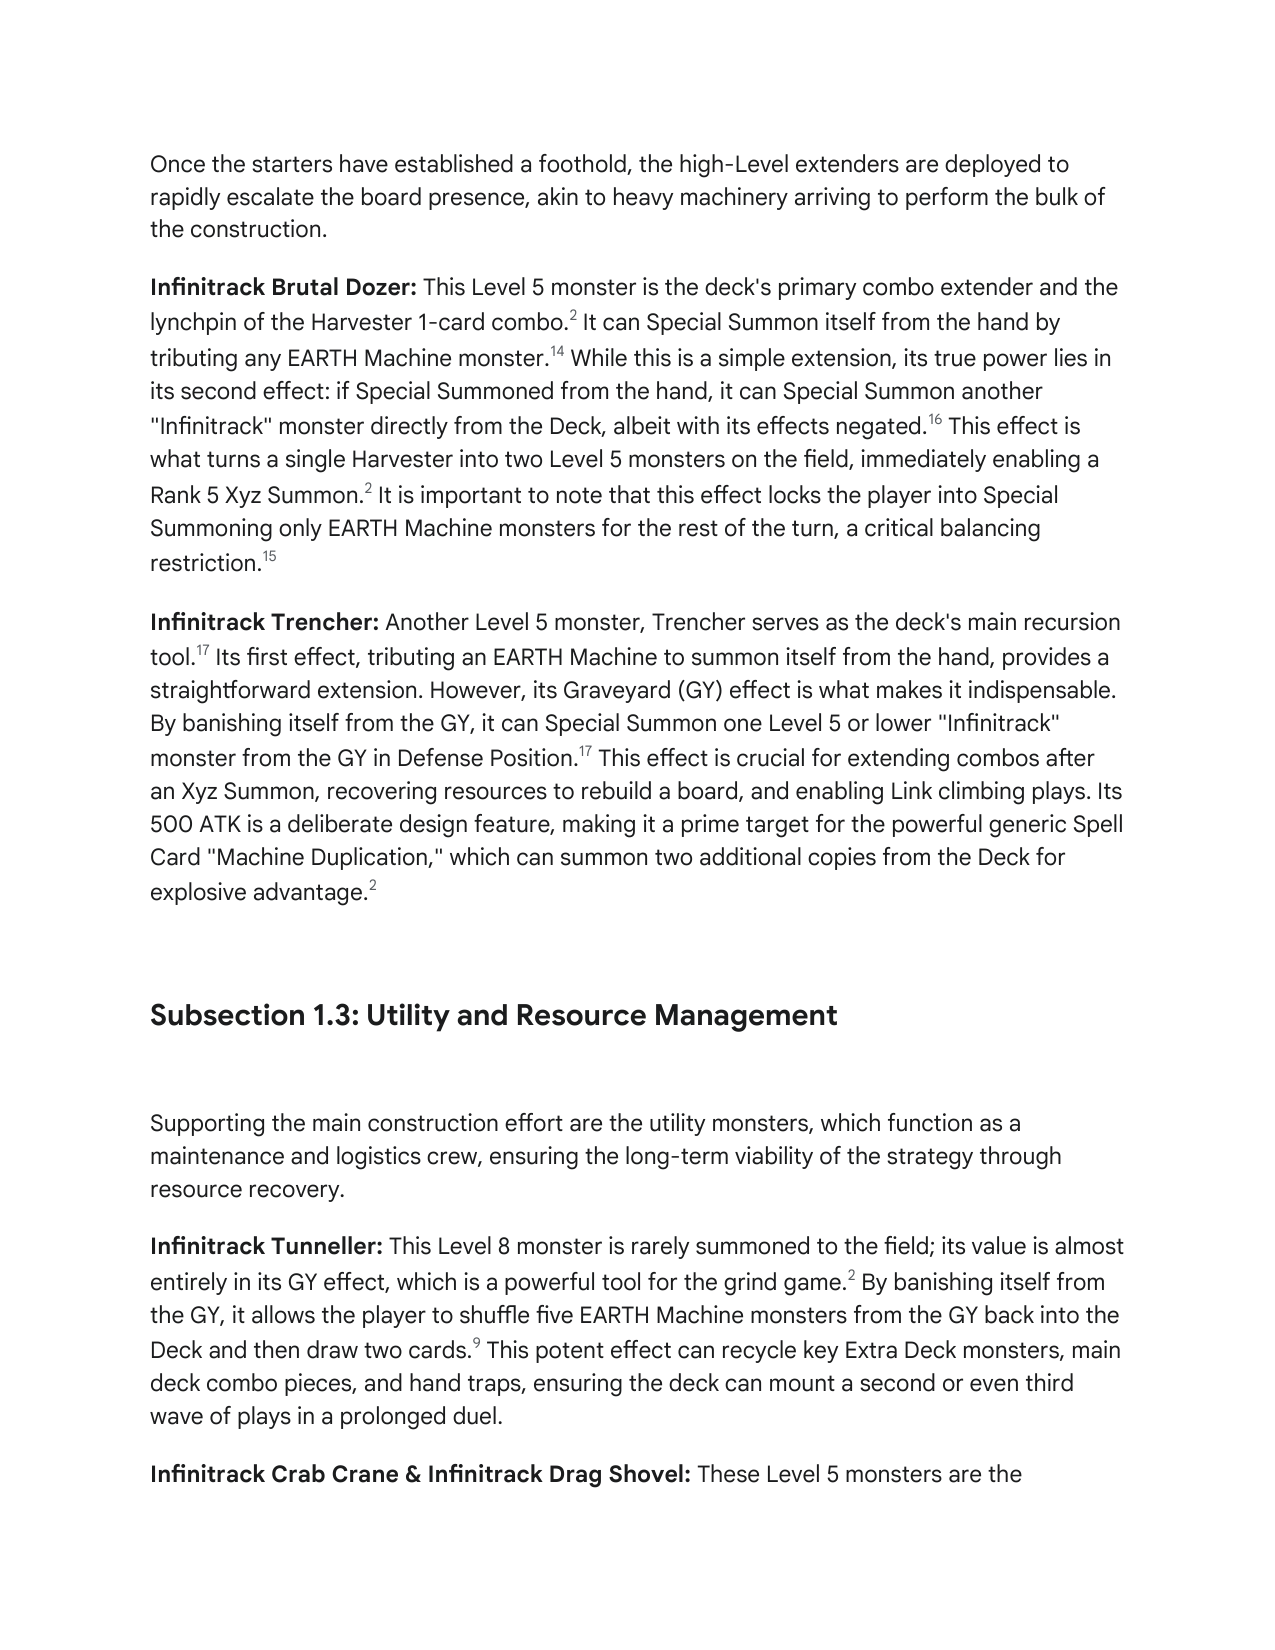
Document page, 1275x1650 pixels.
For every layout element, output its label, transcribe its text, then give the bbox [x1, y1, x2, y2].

text Once the starters have established a foothold, the high-Level extenders are deployed to rapidly escalate the board presence, akin to heavy machinery arriving to perform the bulk of the construction. [150, 150, 1125, 244]
subtitle Subsection 1.3: Utility and Resource Management [150, 998, 1125, 1034]
text Infinitrack Brutal Dozer: This Level 5 monster is the deck's primary combo extender and the lynchpin of the Harvester 1-card combo.2 It can Special Summon itself from the hand by tributing any EARTH Machine monster.14 While this is a simple extension, its true power lies in its second effect: if Special Summoned from the hand, it can Special Summon another "Infinitrack" monster directly from the Deck, albeit with its effects negated.16 This effect is what turns a single Harvester into two Level 5 monsters on the field, immediately enabling a Rank 5 Xyz Summon.2 It is important to note that this effect locks the player into Special Summoning only EARTH Machine monsters for the rest of the turn, a critical balancing restriction.15 [150, 273, 1125, 579]
text Infinitrack Tunneller: This Level 8 monster is rarely summoned to the field; its value is almost entirely in its GY effect, which is a powerful tool for the grind game.2 By banishing itself from the GY, it allows the player to shuffle five EARTH Machine monsters from the GY back into the Deck and then draw two cards.9 This potent effect can recycle key Extra Deck monsters, main deck combo pieces, and hand traps, ensuring the deck can mount a second or even third wave of plays in a prolonged duel. [150, 1233, 1125, 1431]
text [150, 1460, 1125, 1489]
text Infinitrack Trencher: Another Level 5 monster, Trencher serves as the deck's main recursion tool.17 Its first effect, tributing an EARTH Machine to summon itself from the hand, provides a straightforward extension. However, its Graveyard (GY) effect is what makes it indispensable. By banishing itself from the GY, it can Special Summon one Level 5 or lower "Infinitrack" monster from the GY in Defense Position.17 This effect is crucial for extending combos after an Xyz Summon, recovering resources to rebuild a board, and enabling Link climbing plays. Its 500 ATK is a deliberate design feature, making it a prime target for the powerful generic Spell Card "Machine Duplication," which can summon two additional copies from the Deck for explosive advantage.2 [150, 608, 1125, 907]
text Supporting the main construction effort are the utility monsters, which function as a maintenance and logistics crew, ensuring the long-term viability of the strategy through resource recovery. [150, 1109, 1125, 1204]
